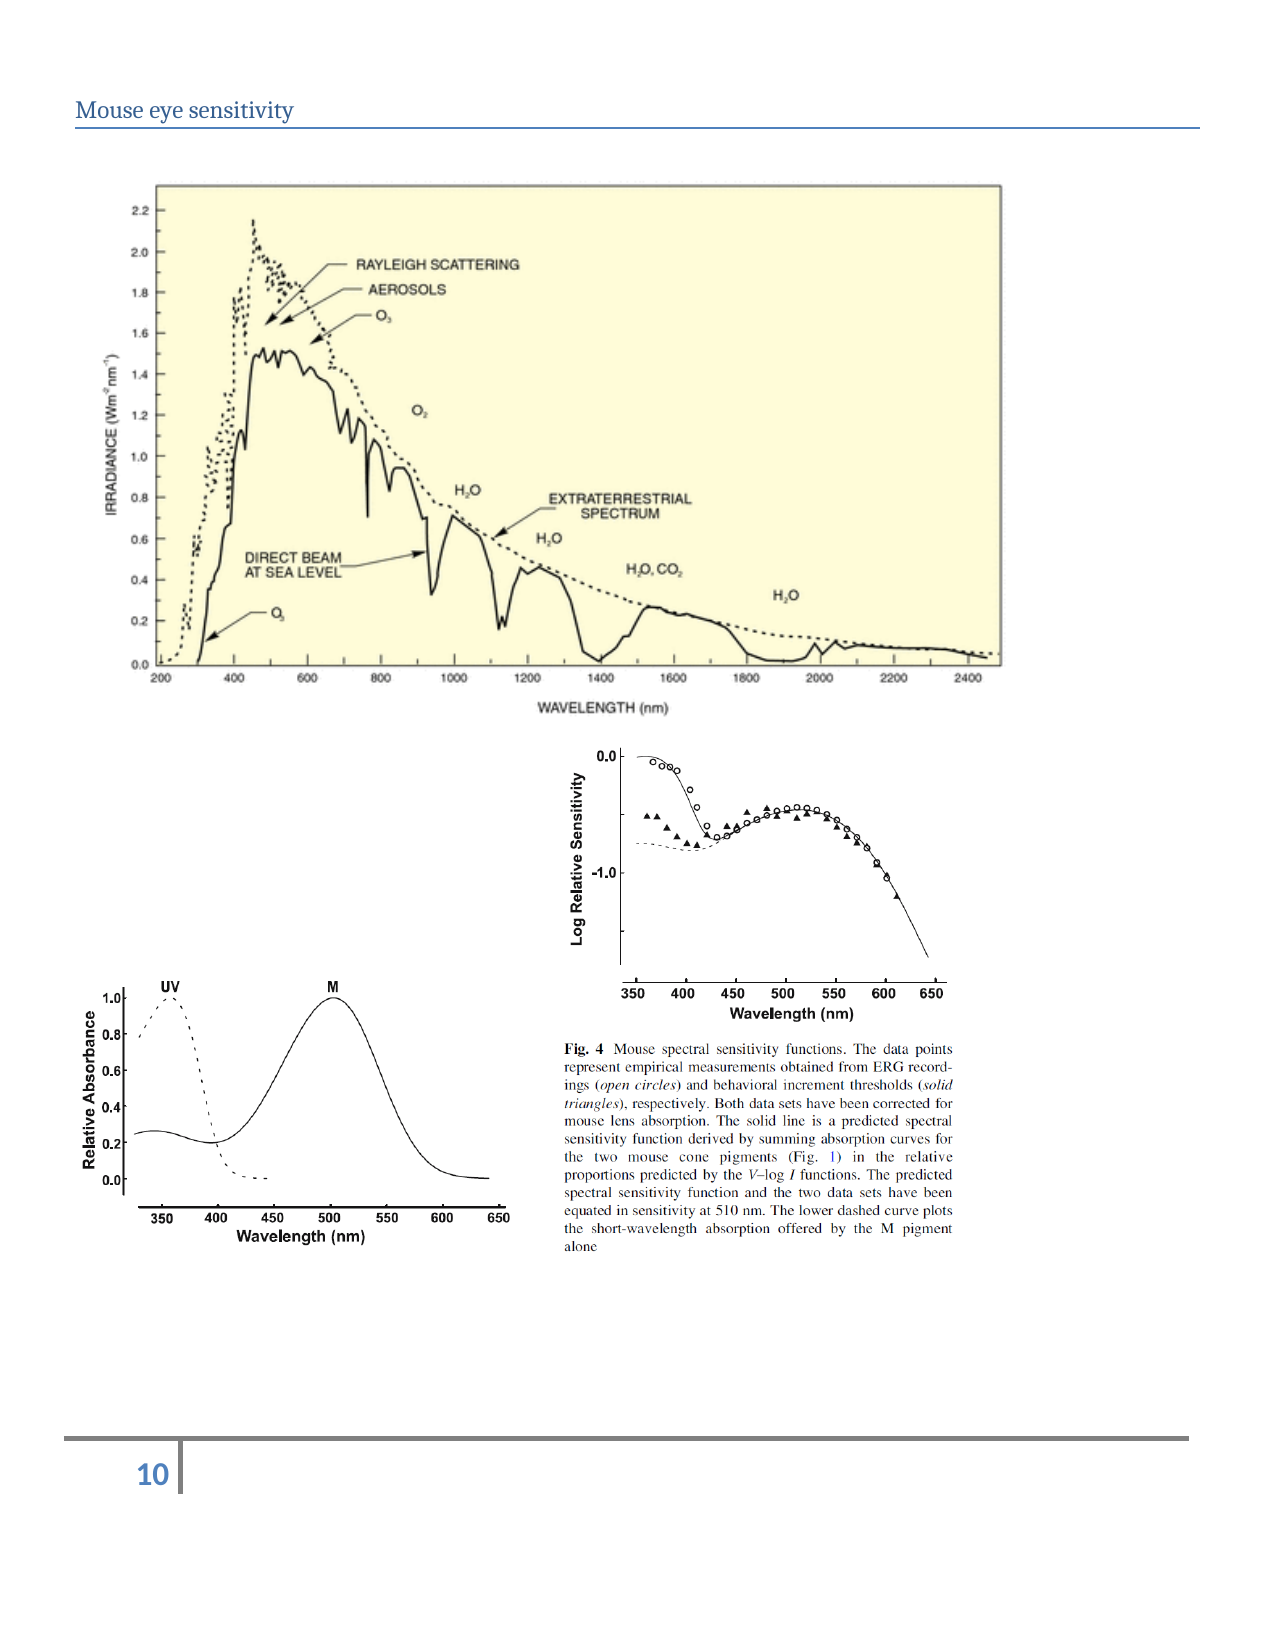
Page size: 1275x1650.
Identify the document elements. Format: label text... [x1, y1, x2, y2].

picture [75, 969, 516, 1254]
subtitle Mouse eye sensitivity [75, 96, 1200, 127]
picture [551, 740, 976, 1254]
picture [75, 141, 1043, 728]
